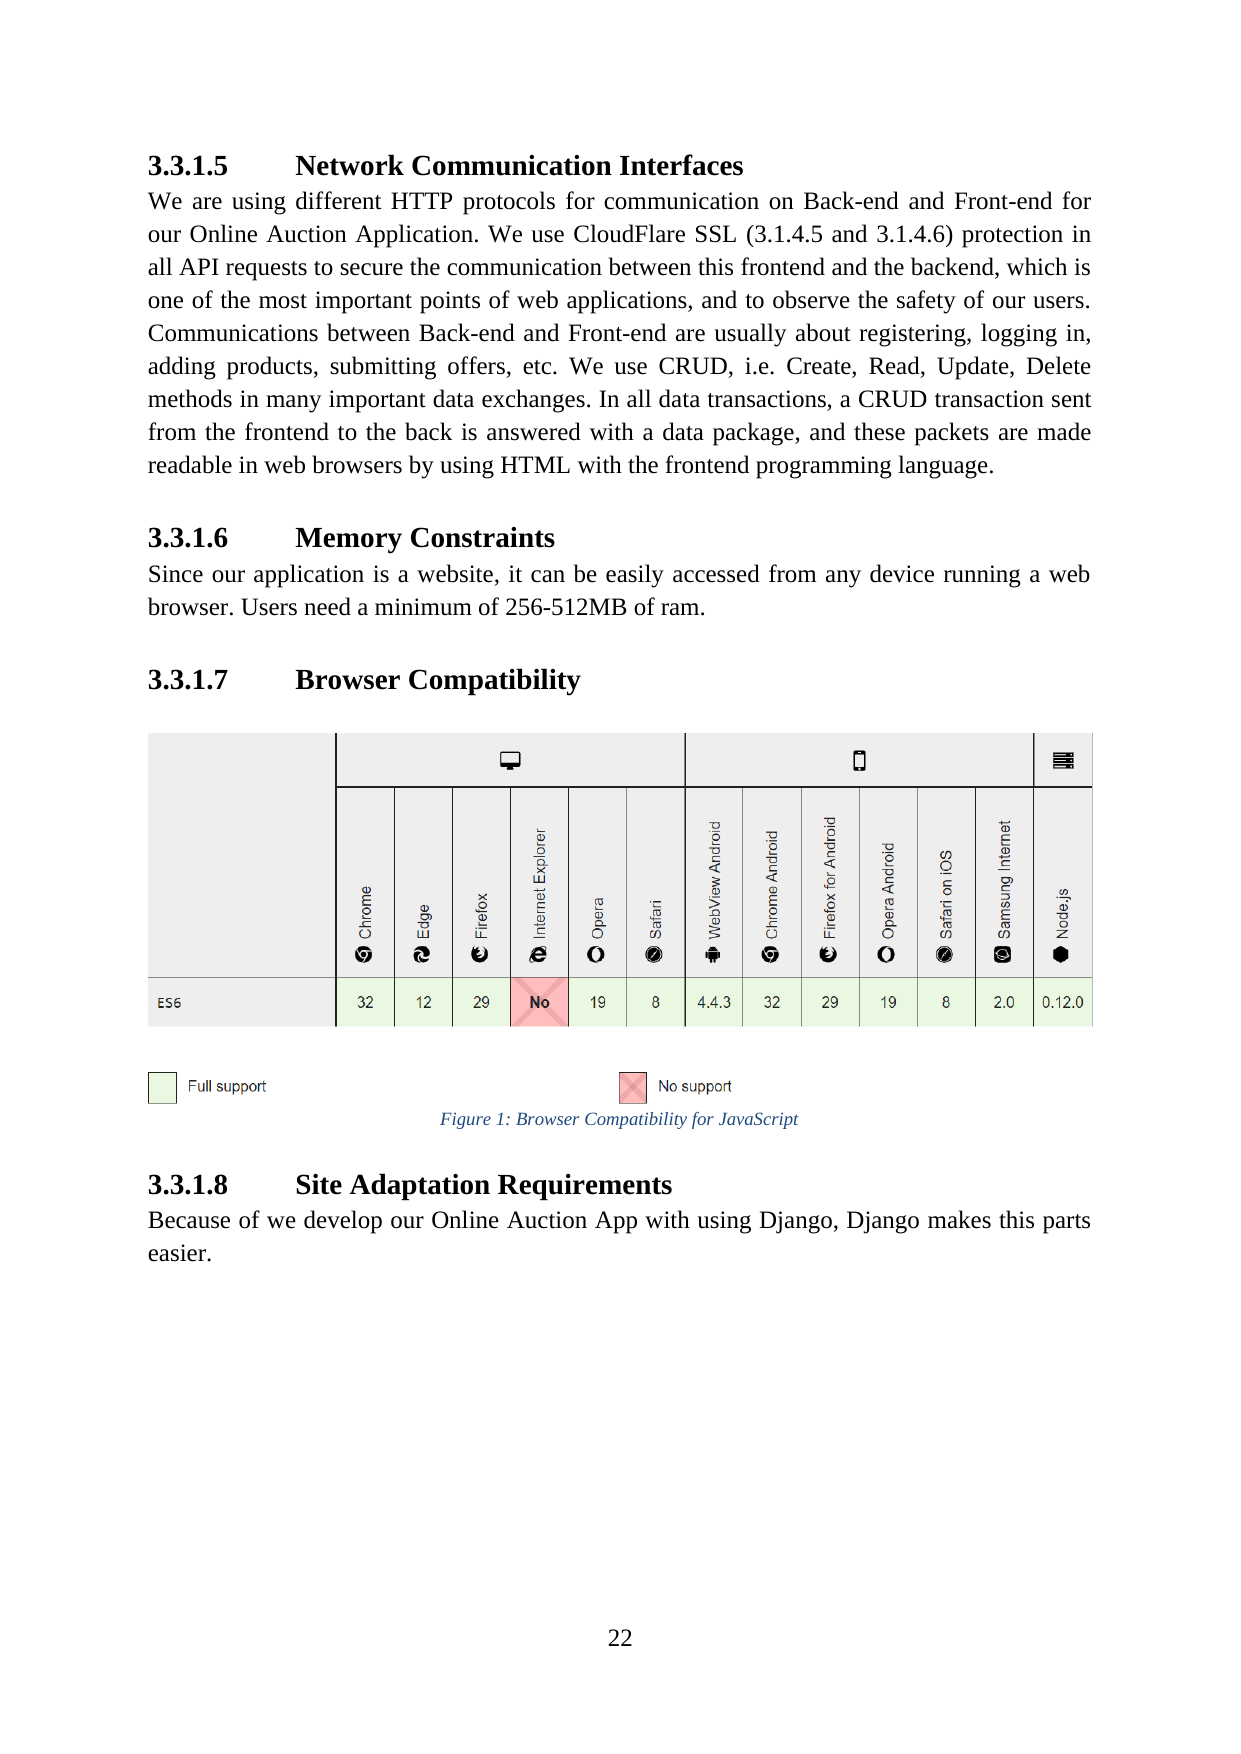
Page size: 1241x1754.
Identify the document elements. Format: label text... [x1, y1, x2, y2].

text Figure 1: Browser Compatibility for JavaScript [148, 1108, 1092, 1130]
subtitle Browser Compatibility [148, 662, 1092, 696]
subtitle Site Adaptation Requirements [148, 1167, 1092, 1201]
text Because of we develop our Online Auction App with using Django, Django makes this parts easier. [148, 1206, 1092, 1267]
subtitle Memory Constraints [148, 521, 1092, 554]
text Since our application is a website, it can be easily accessed from any device running a web browser. Users need a minimum of 256-512MB of ram. [148, 559, 1092, 621]
subtitle Network Communication Interfaces [148, 148, 1092, 181]
text We are using different HTTP protocols for communication on Back-end and Front-end for our Online Auction Application. We use CloudFlare SSL (3.1.4.5 and 3.1.4.6) protection in all API requests to secure the communication between this frontend and the backend, which is one of the most important points of web applications, and to observe the safety of our users. Communications between Back-end and Front-end are usually about registering, logging in, adding products, submitting offers, etc. We use CRUD, i.e. Create, Read, Update, Delete methods in many important data exchanges. In all data transactions, a CRUD transaction sent from the frontend to the back is answered with a data package, and these packets are made readable in web browsers by using HTML with the frontend programming language. [148, 186, 1092, 479]
picture [147, 733, 1093, 1104]
